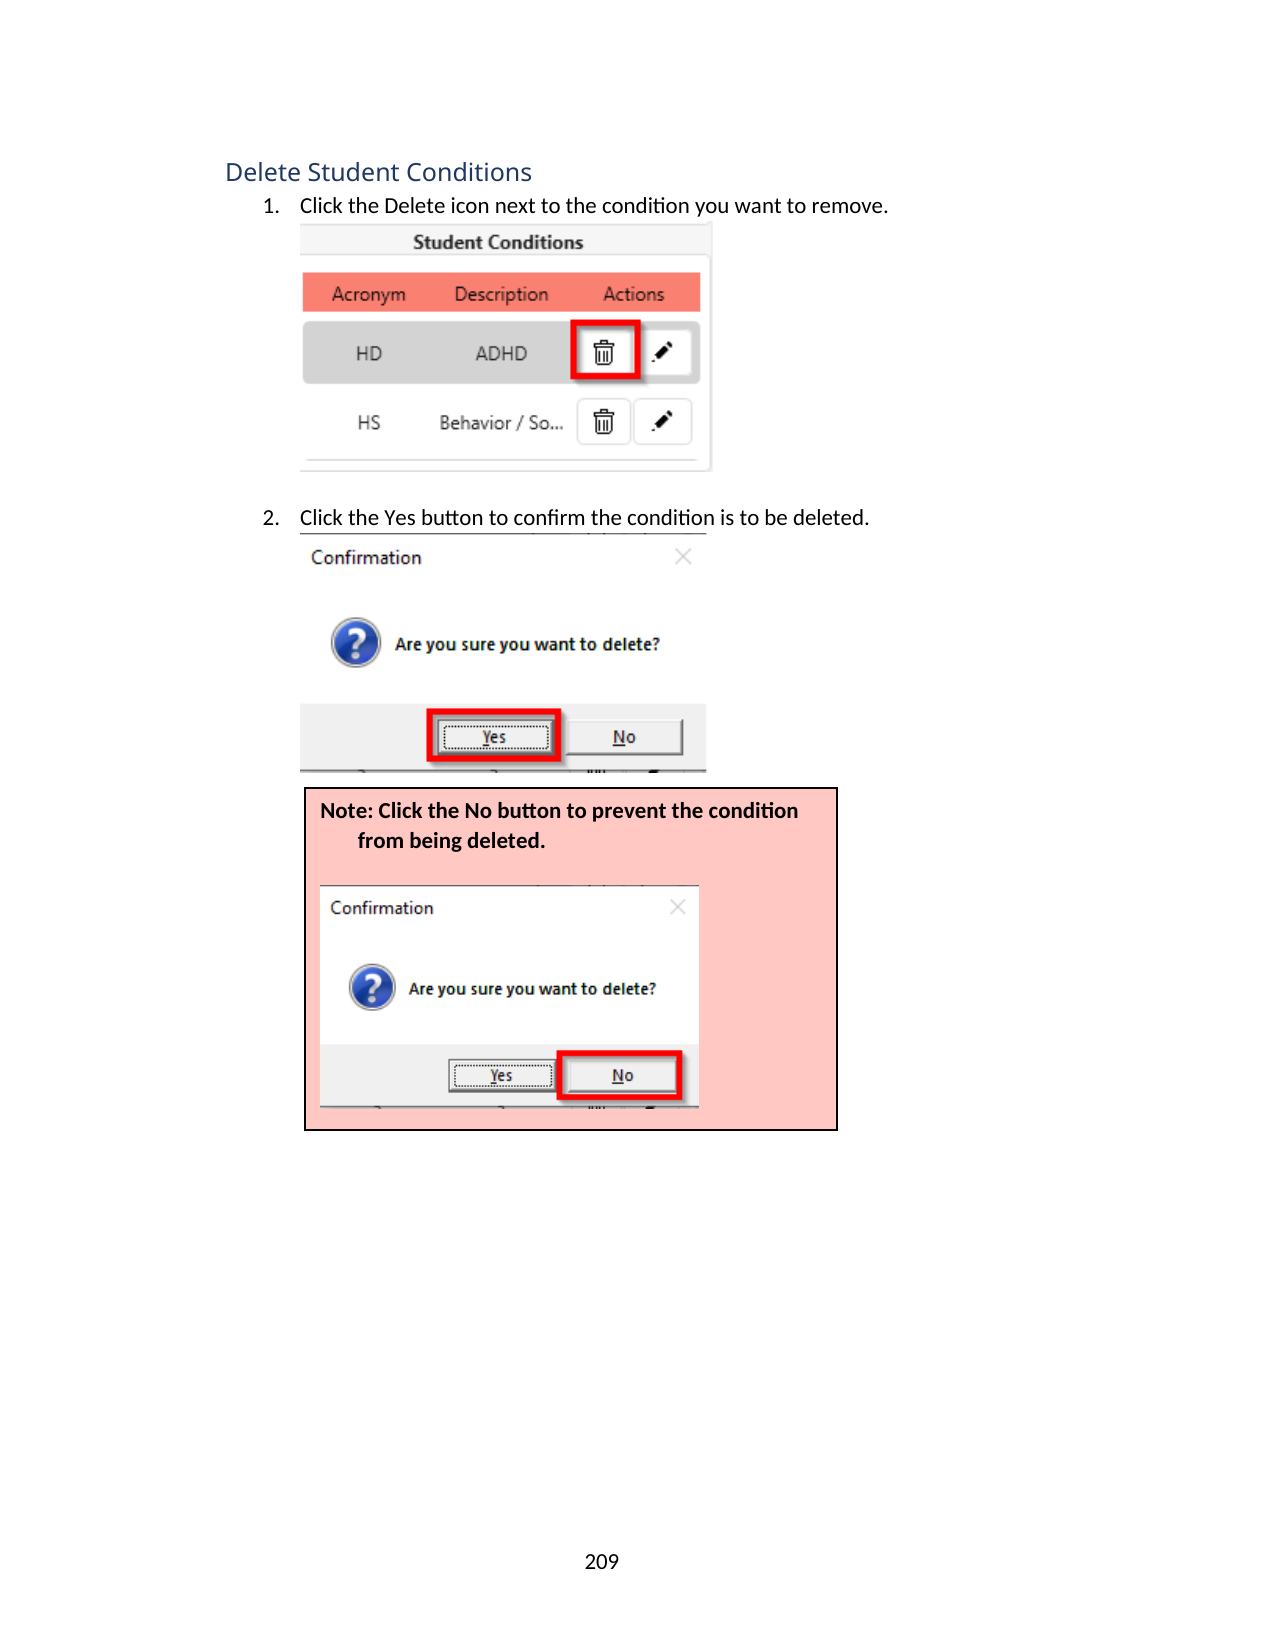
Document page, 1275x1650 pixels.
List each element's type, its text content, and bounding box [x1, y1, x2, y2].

picture [300, 533, 707, 773]
list Click the Yes button to confirm the condition is to be deleted. [262, 503, 1125, 532]
picture [300, 221, 713, 472]
picture [320, 885, 699, 1109]
subtitle Delete Student Conditions [225, 154, 1125, 188]
list Click the Delete icon next to the condition you want to remove. [262, 191, 1125, 219]
